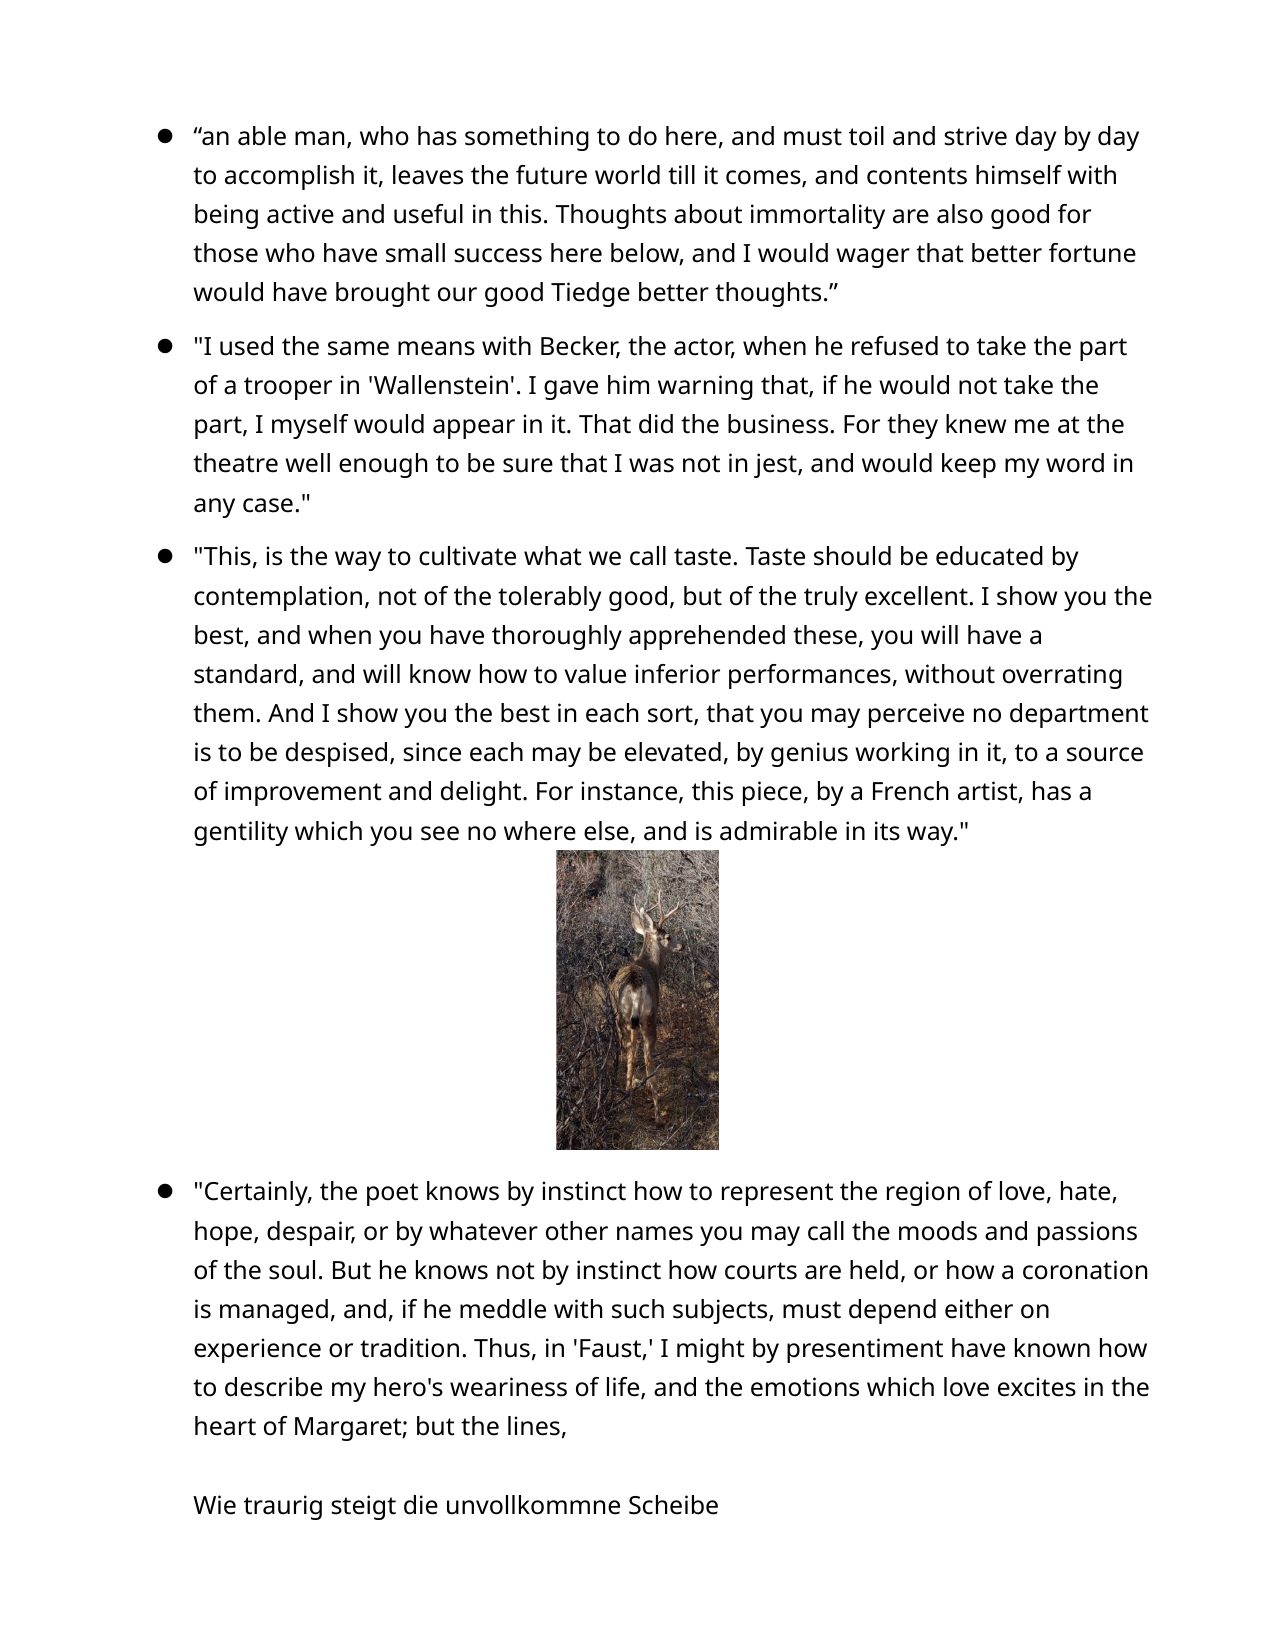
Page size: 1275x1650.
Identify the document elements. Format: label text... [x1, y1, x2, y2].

picture [556, 850, 719, 1150]
list "This, is the way to cultivate what we call taste. Taste should be educated by contemplation, not of the tolerably good, but of the truly excellent. I show you the best, and when you have thoroughly apprehended these, you will have a standard, and will know how to value inferior performances, without overrating them. And I show you the best in each sort, that you may perceive no department is to be despised, since each may be elevated, by genius working in it, to a source of improvement and delight. For instance, this piece, by a French artist, has a gentility which you see no where else, and is admirable in its way." [156, 539, 1157, 847]
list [156, 867, 1157, 1521]
list “an able man, who has something to do here, and must toil and strive day by day to accomplish it, leaves the future world till it comes, and contents himself with being active and useful in this. Thoughts about immortality are also good for those who have small success here below, and I would wager that better fortune would have brought our good Tiedge better thoughts.” [156, 118, 1157, 309]
list "I used the same means with Becker, the actor, when he refused to take the part of a trooper in 'Wallenstein'. I gave him warning that, if he would not take the part, I myself would appear in it. That did the business. For they knew me at the theatre well enough to be sure that I was not in jest, and would keep my word in any case." [156, 328, 1157, 519]
